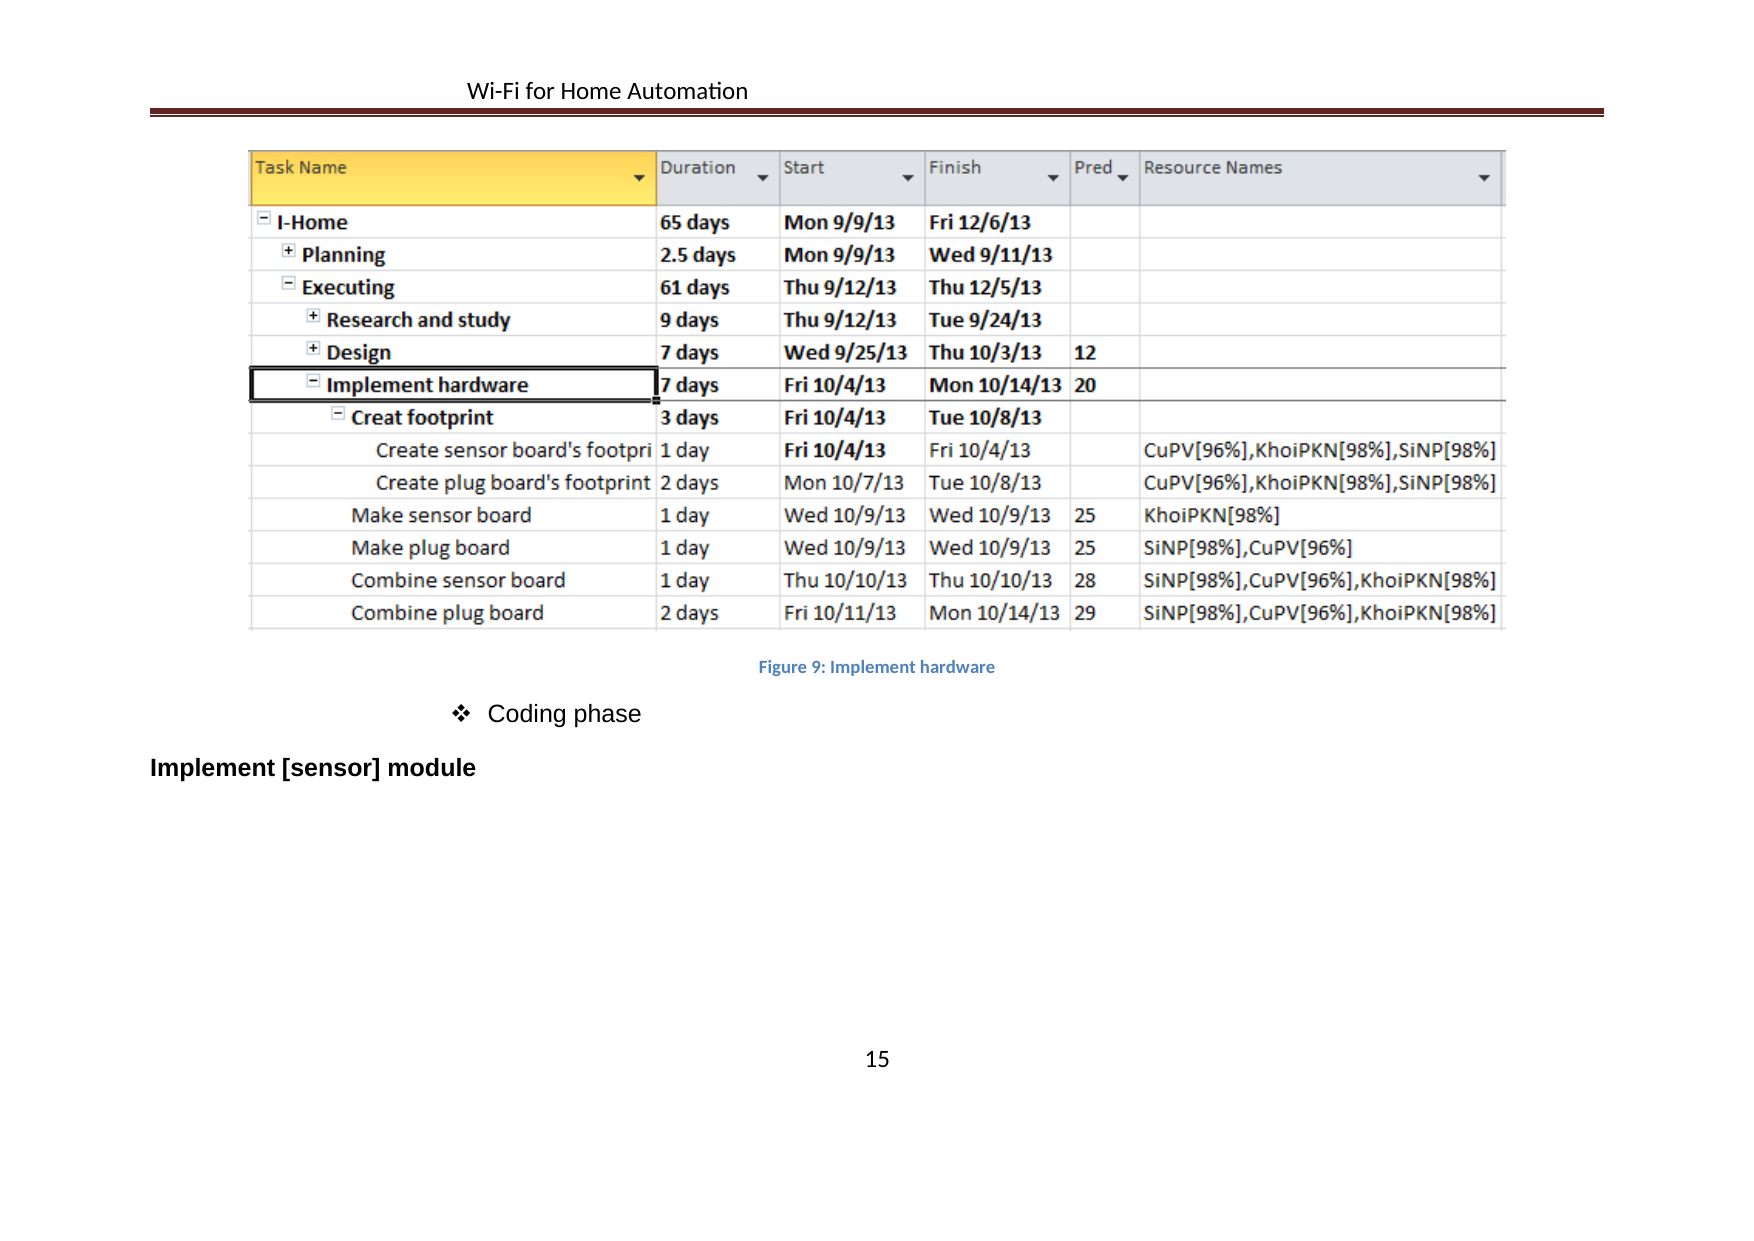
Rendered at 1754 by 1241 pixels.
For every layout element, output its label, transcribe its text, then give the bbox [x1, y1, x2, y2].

list Coding phase [450, 699, 1604, 728]
text Implement [sensor] module [150, 753, 1604, 782]
text Figure 9: Implement hardware [150, 655, 1604, 678]
picture [248, 150, 1507, 631]
